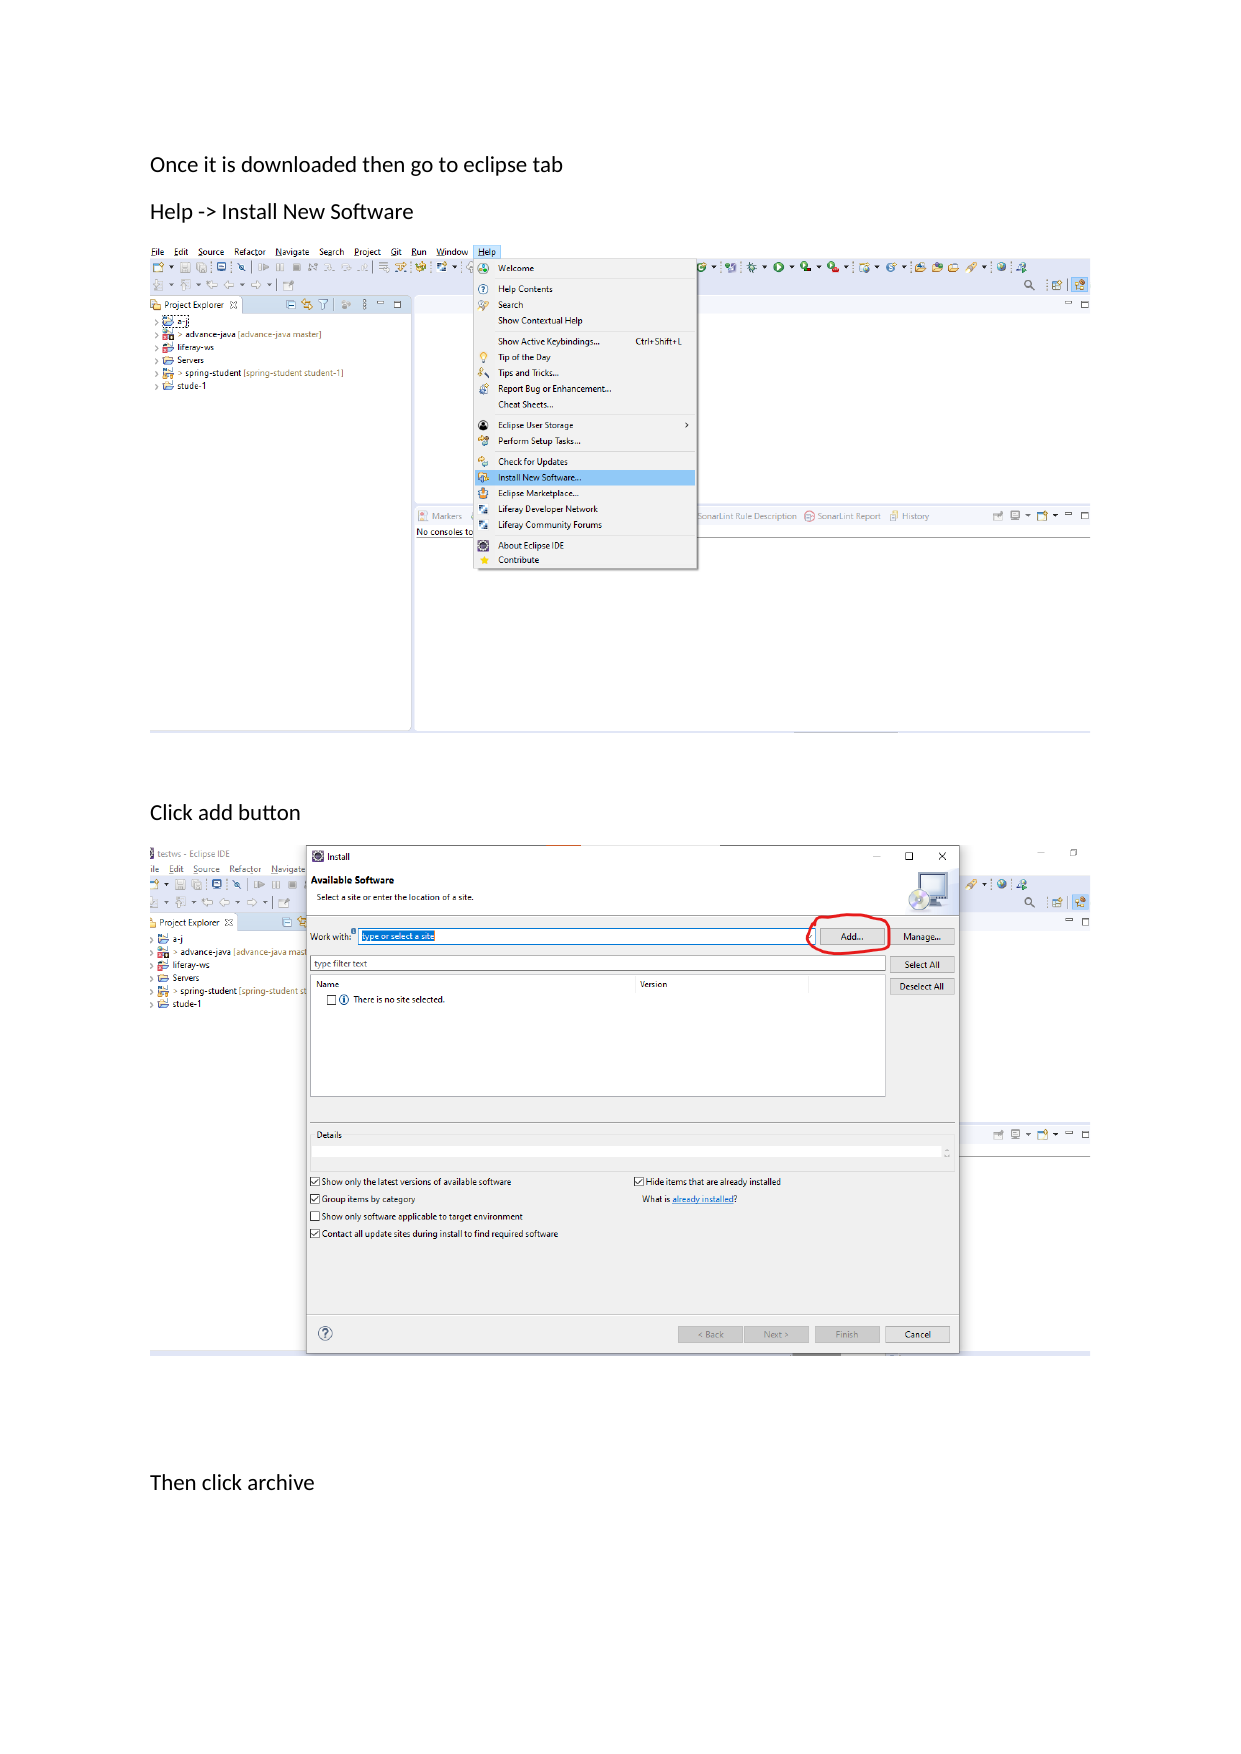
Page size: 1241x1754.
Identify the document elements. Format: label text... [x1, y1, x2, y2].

text Once it is downloaded then go to eclipse tab [150, 150, 1090, 178]
picture [150, 243, 1091, 733]
picture [150, 845, 1091, 1356]
text Click add button [150, 798, 1090, 827]
text Help -> Install New Software [150, 197, 1090, 225]
text Then click archive [150, 1468, 1090, 1496]
